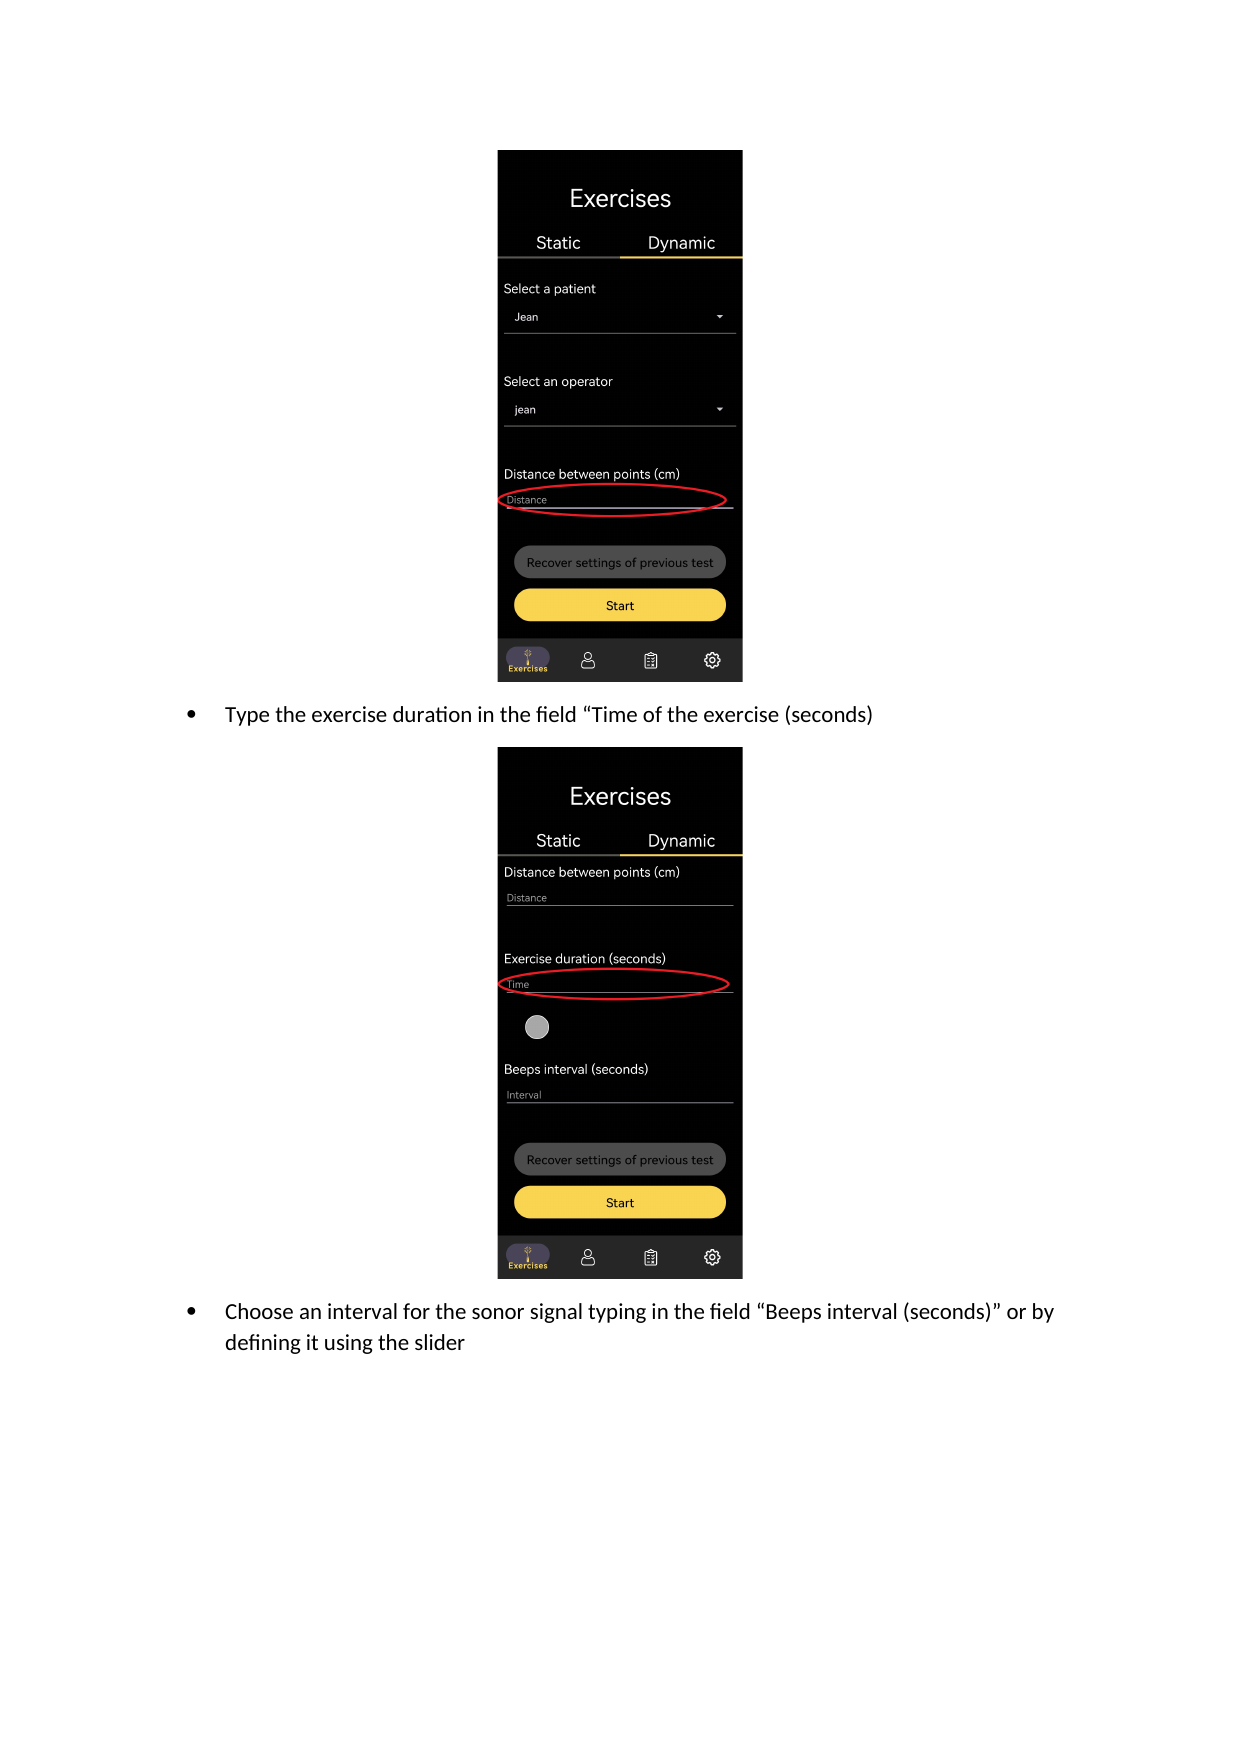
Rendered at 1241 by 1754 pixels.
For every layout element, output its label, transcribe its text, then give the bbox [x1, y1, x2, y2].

list Choose an interval for the sonor signal typing in the field “Beeps interval (seconds)” or by defining it using the slider [187, 1297, 1090, 1356]
list Type the exercise duration in the field “Time of the exercise (seconds) [187, 700, 1090, 728]
